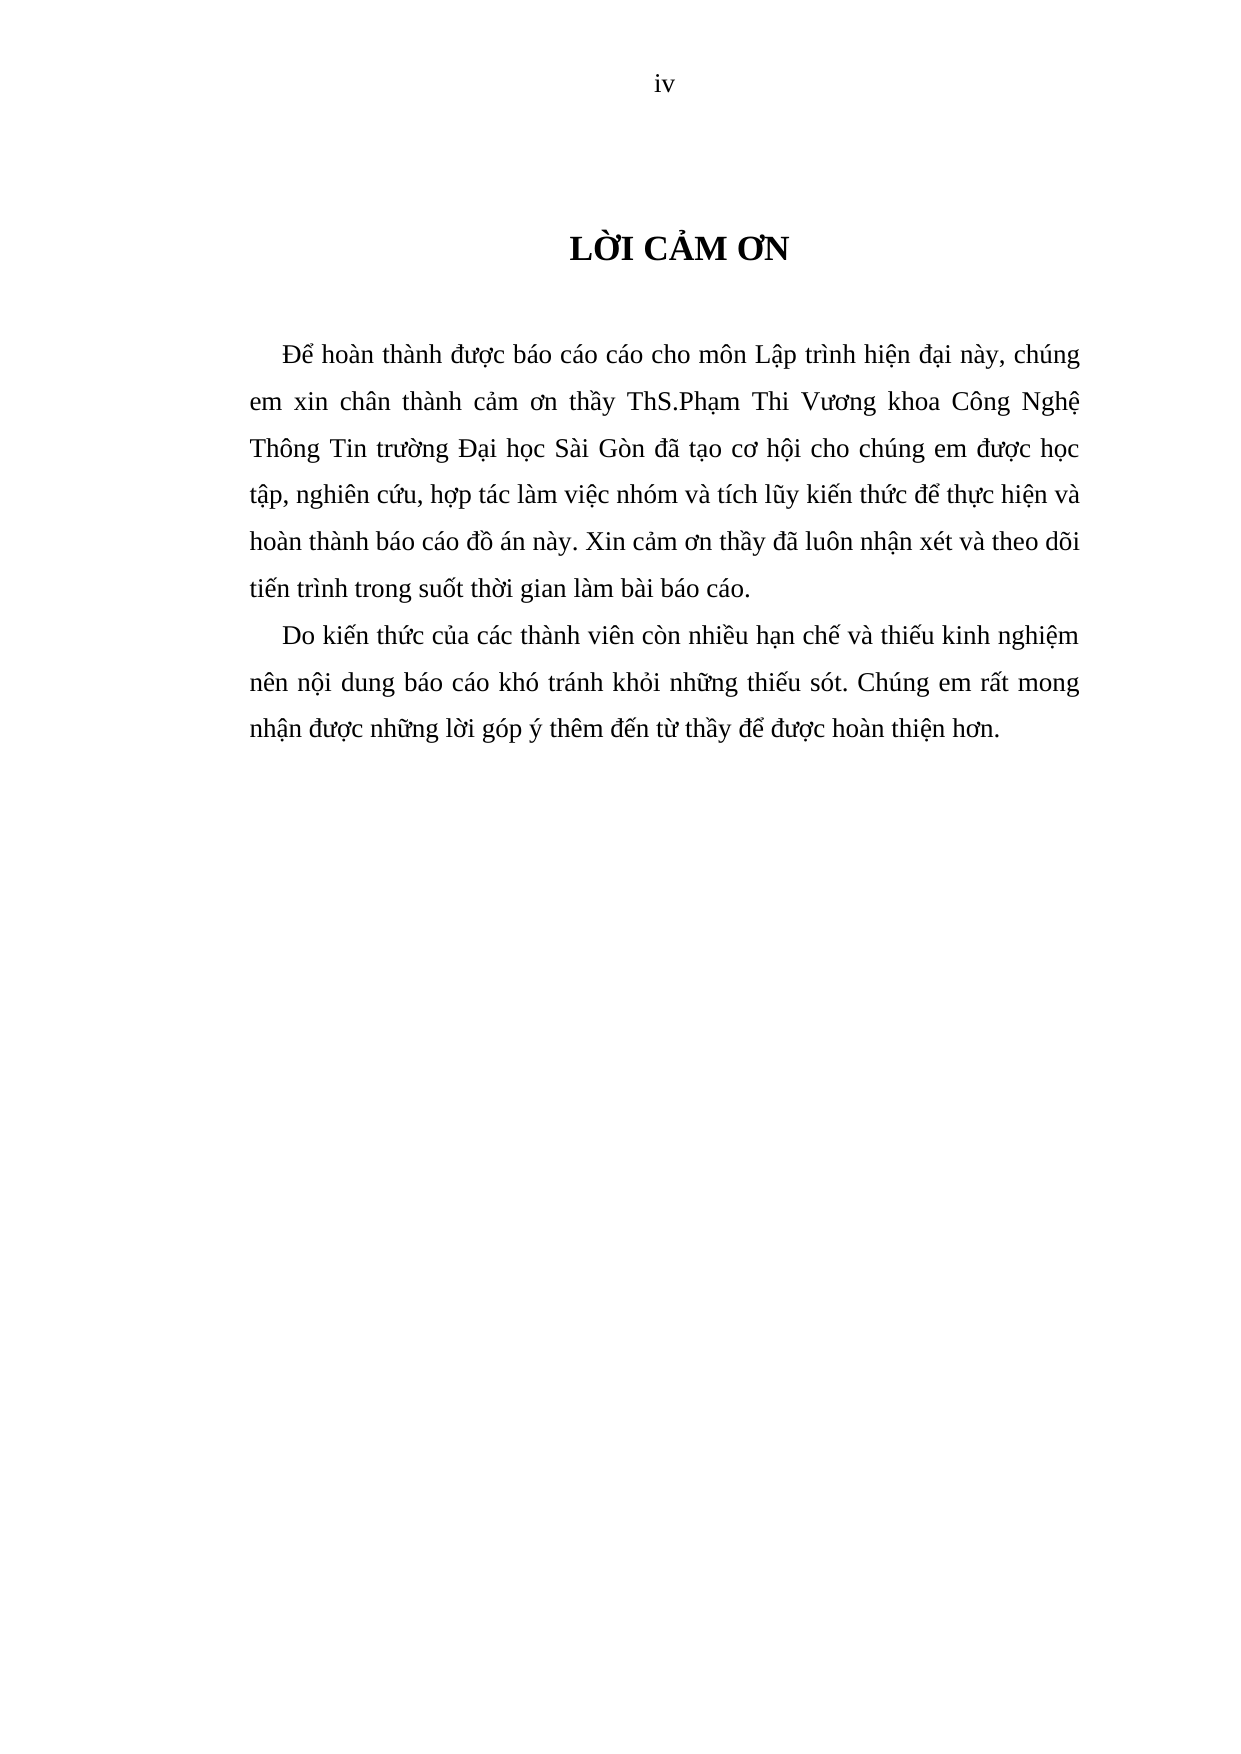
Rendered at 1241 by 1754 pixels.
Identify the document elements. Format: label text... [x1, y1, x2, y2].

text Do kiến thức của các thành viên còn nhiều hạn chế và thiếu kinh nghiệm nên nội dung báo cáo khó tránh khỏi những thiếu sót. Chúng em rất mong nhận được những lời góp ý thêm đến từ thầy để được hoàn thiện hơn. [249, 619, 1081, 743]
subtitle LỜI CẢM ƠN [207, 227, 1152, 268]
text Để hoàn thành được báo cáo cáo cho môn Lập trình hiện đại này, chúng em xin chân thành cảm ơn thầy ThS.Phạm Thi Vương khoa Công Nghệ Thông Tin trường Đại học Sài Gòn đã tạo cơ hội cho chúng em được học tập, nghiên cứu, hợp tác làm việc nhóm và tích lũy kiến thức để thực hiện và hoàn thành báo cáo đồ án này. Xin cảm ơn thầy đã luôn nhận xét và theo dõi tiến trình trong suốt thời gian làm bài báo cáo. [249, 338, 1082, 603]
